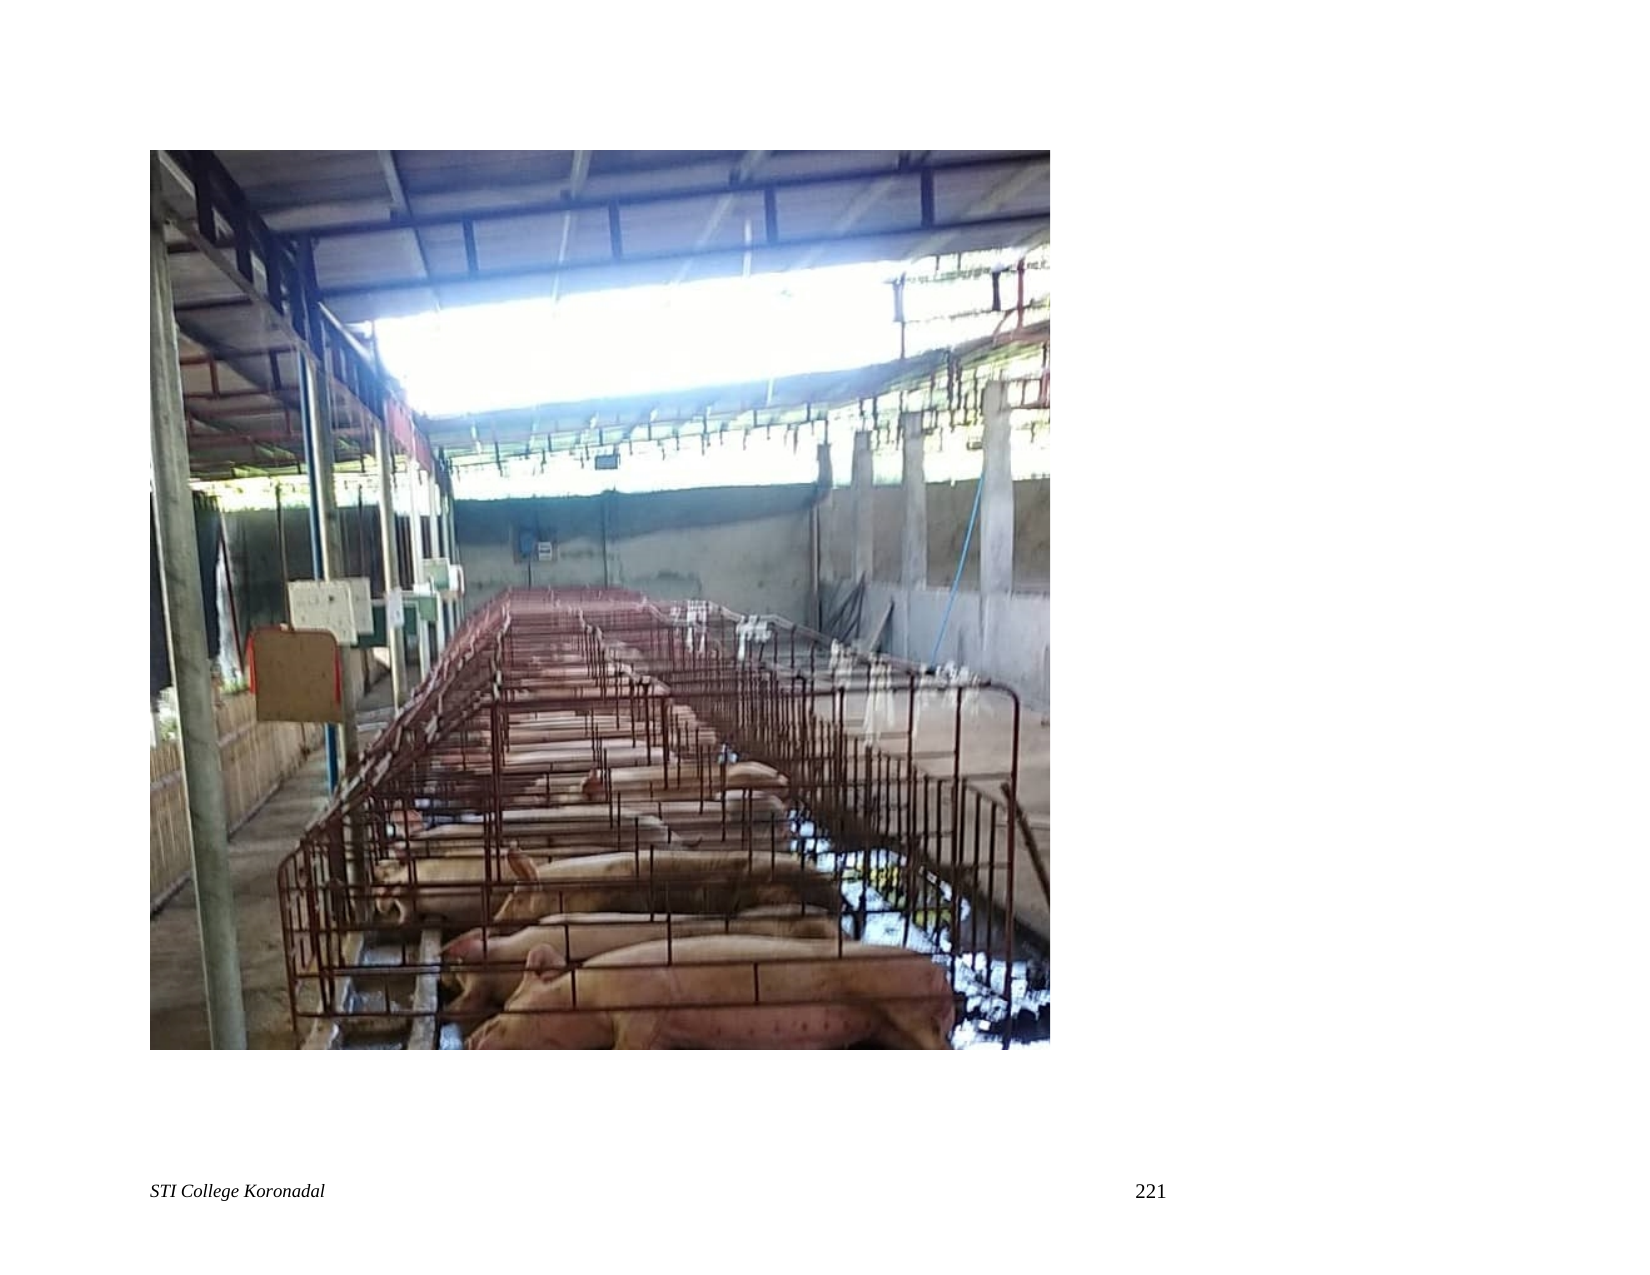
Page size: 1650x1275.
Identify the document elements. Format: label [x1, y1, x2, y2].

picture [150, 150, 1050, 1050]
